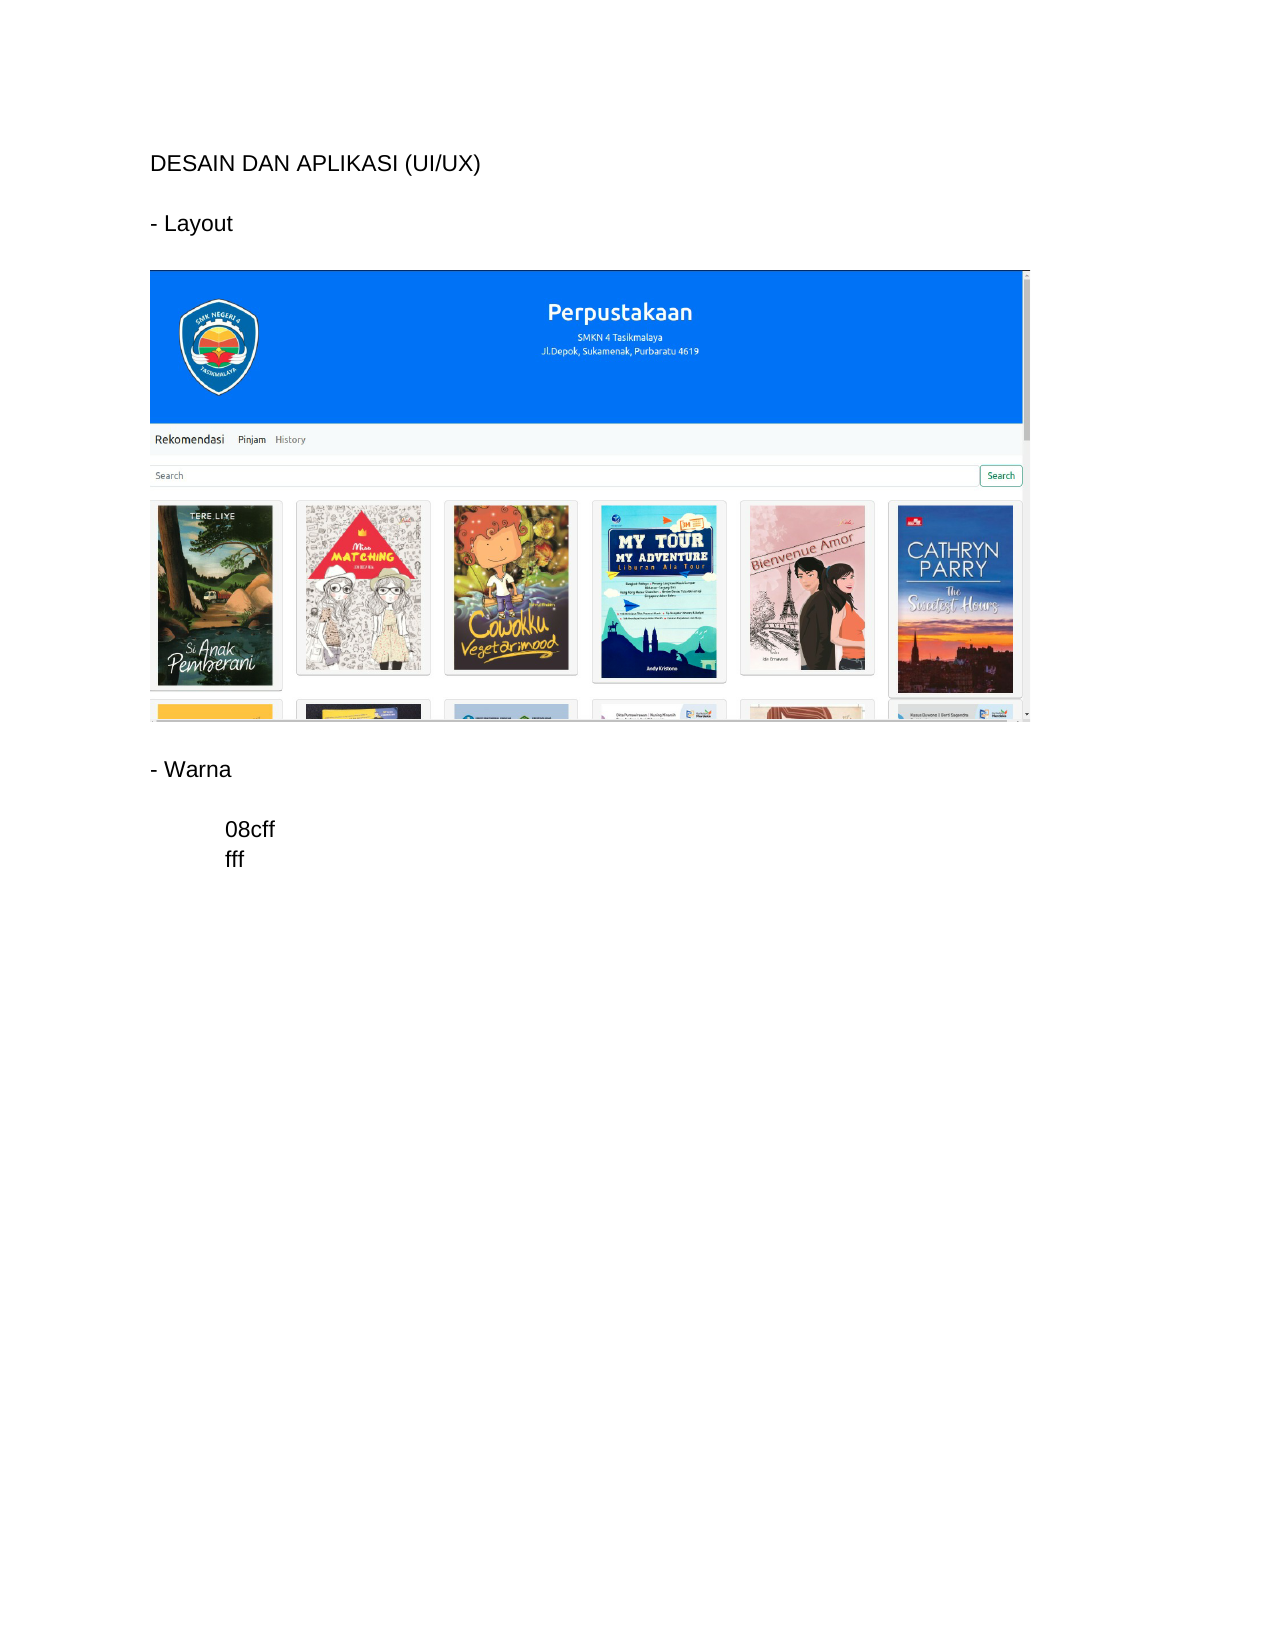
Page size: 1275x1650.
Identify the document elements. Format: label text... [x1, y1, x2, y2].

text DESAIN DAN APLIKASI (UI/UX) [150, 150, 1125, 176]
text - Layout [150, 210, 1125, 237]
text 08cff [150, 816, 1125, 843]
text - Warna [150, 756, 1125, 782]
picture [150, 270, 1030, 722]
text fff [150, 846, 1125, 873]
